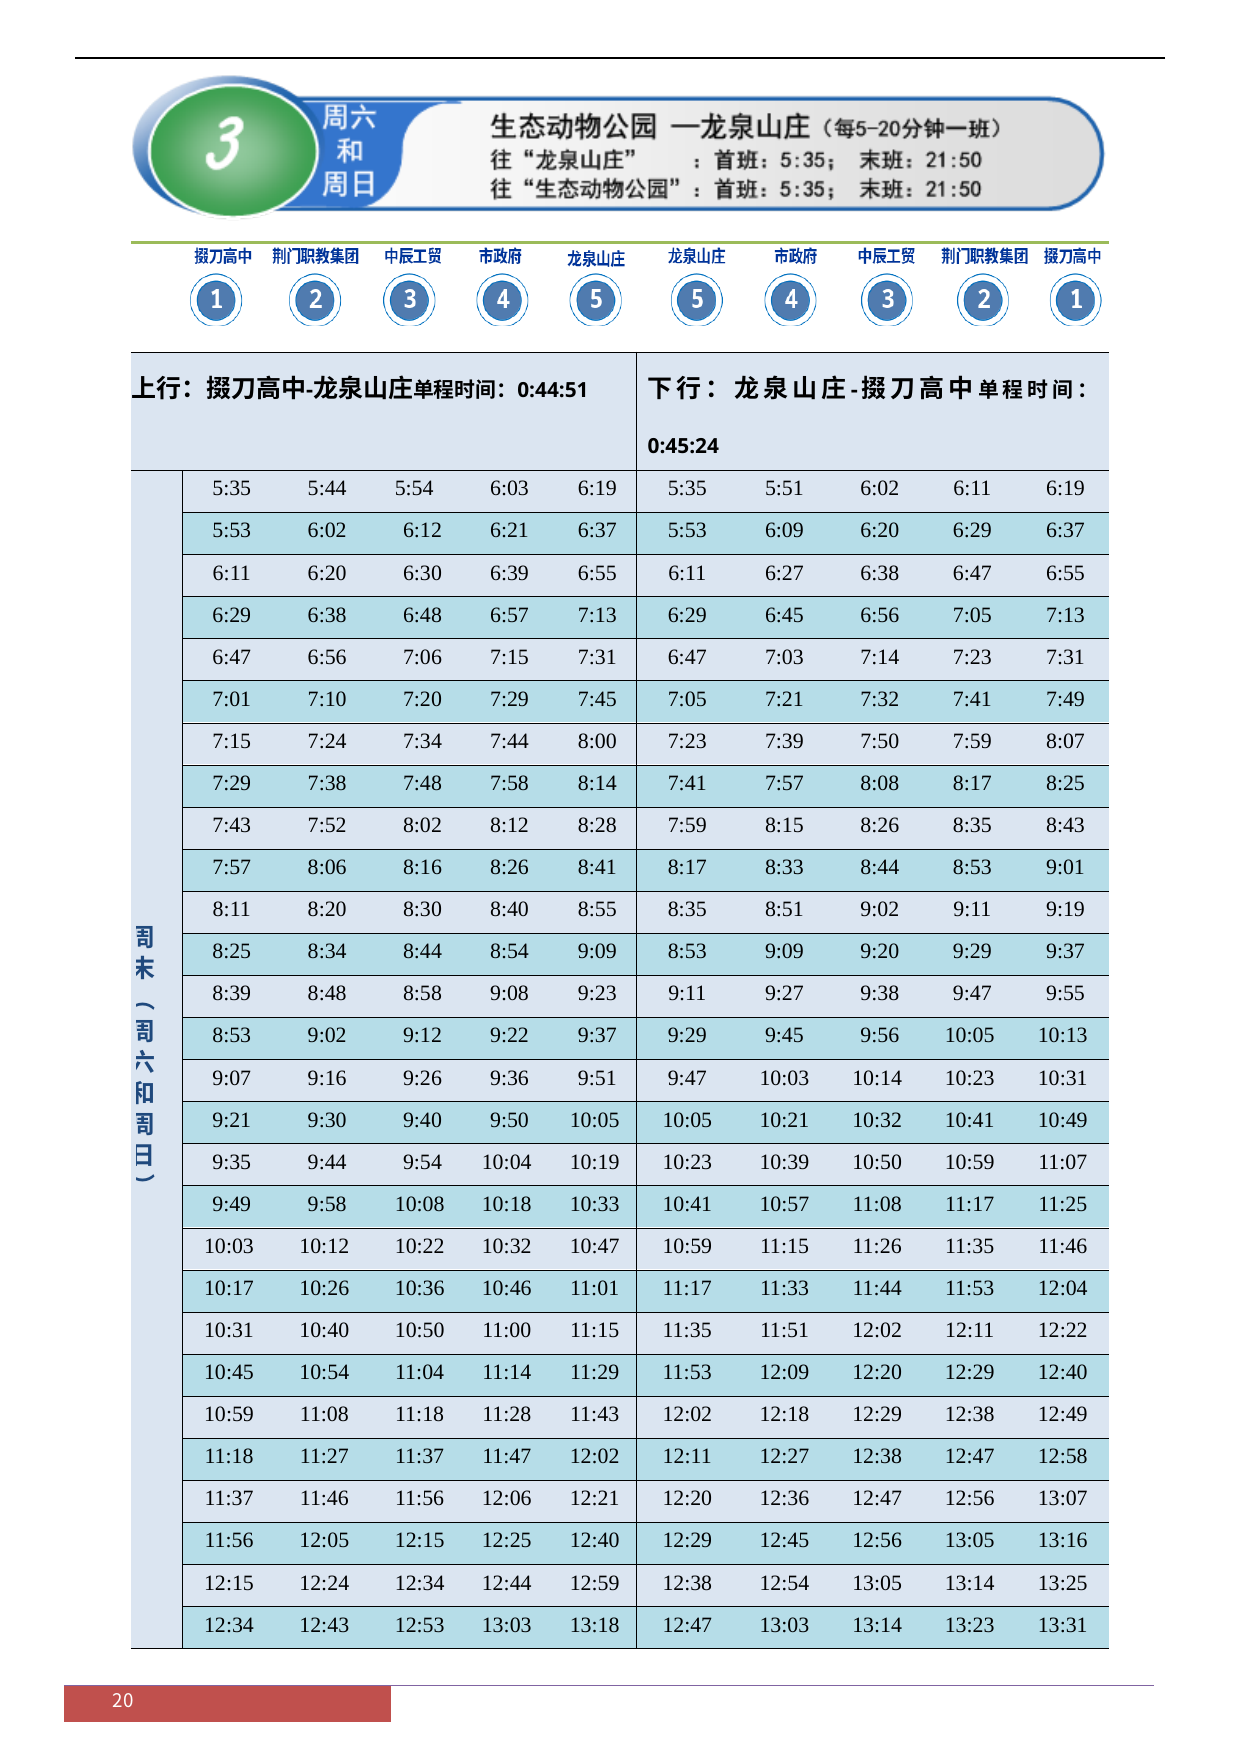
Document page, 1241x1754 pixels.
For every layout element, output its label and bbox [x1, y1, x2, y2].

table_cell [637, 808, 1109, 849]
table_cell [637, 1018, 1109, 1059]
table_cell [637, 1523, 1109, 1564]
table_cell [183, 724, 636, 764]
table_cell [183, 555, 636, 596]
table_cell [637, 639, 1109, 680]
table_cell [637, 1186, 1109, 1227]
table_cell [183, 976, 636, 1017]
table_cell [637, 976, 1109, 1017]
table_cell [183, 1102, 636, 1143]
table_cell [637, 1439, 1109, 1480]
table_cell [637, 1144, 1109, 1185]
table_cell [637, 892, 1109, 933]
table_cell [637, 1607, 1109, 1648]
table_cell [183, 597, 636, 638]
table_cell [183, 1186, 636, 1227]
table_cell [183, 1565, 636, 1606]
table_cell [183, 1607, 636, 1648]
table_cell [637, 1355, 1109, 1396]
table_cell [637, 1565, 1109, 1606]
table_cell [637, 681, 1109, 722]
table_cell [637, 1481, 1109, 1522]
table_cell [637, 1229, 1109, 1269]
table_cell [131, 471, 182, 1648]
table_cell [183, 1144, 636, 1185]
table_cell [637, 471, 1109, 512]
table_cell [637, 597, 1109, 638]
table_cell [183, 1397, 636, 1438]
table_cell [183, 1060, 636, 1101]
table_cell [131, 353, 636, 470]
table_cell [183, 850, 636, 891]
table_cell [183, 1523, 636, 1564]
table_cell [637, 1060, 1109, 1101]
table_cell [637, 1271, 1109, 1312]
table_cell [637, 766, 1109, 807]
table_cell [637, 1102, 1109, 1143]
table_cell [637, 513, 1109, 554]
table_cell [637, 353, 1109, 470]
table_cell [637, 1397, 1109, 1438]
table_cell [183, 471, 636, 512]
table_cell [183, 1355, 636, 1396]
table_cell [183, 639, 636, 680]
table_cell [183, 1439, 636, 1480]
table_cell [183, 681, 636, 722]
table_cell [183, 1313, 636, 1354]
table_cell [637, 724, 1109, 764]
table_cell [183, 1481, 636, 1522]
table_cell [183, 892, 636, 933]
picture [128, 71, 1112, 227]
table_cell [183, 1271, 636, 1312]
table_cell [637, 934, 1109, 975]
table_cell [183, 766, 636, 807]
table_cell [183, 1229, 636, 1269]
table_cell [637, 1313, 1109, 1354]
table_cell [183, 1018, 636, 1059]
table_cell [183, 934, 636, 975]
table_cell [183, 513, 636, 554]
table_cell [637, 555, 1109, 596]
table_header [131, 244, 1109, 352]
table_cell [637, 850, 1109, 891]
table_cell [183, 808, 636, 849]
